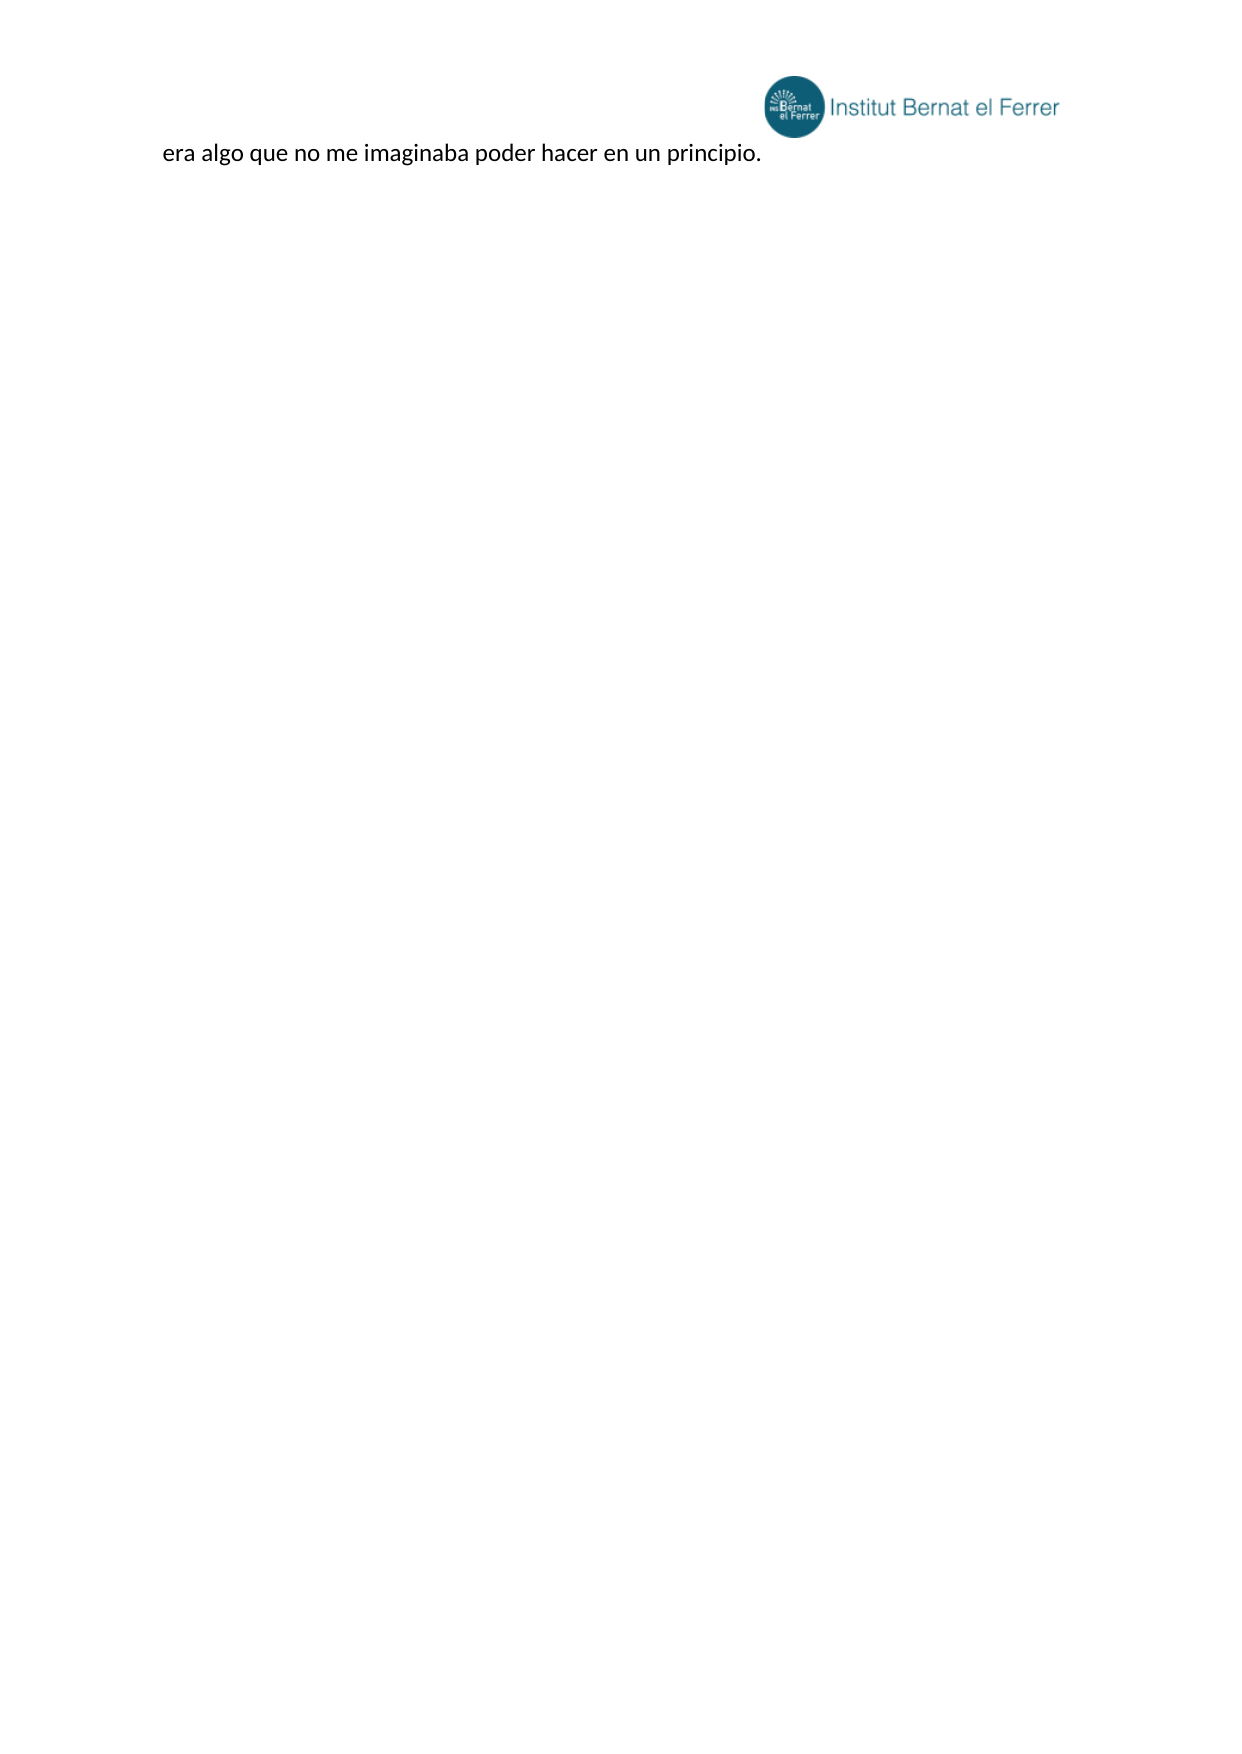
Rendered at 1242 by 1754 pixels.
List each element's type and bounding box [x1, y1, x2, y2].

text [162, 137, 1073, 168]
picture [764, 76, 1060, 137]
